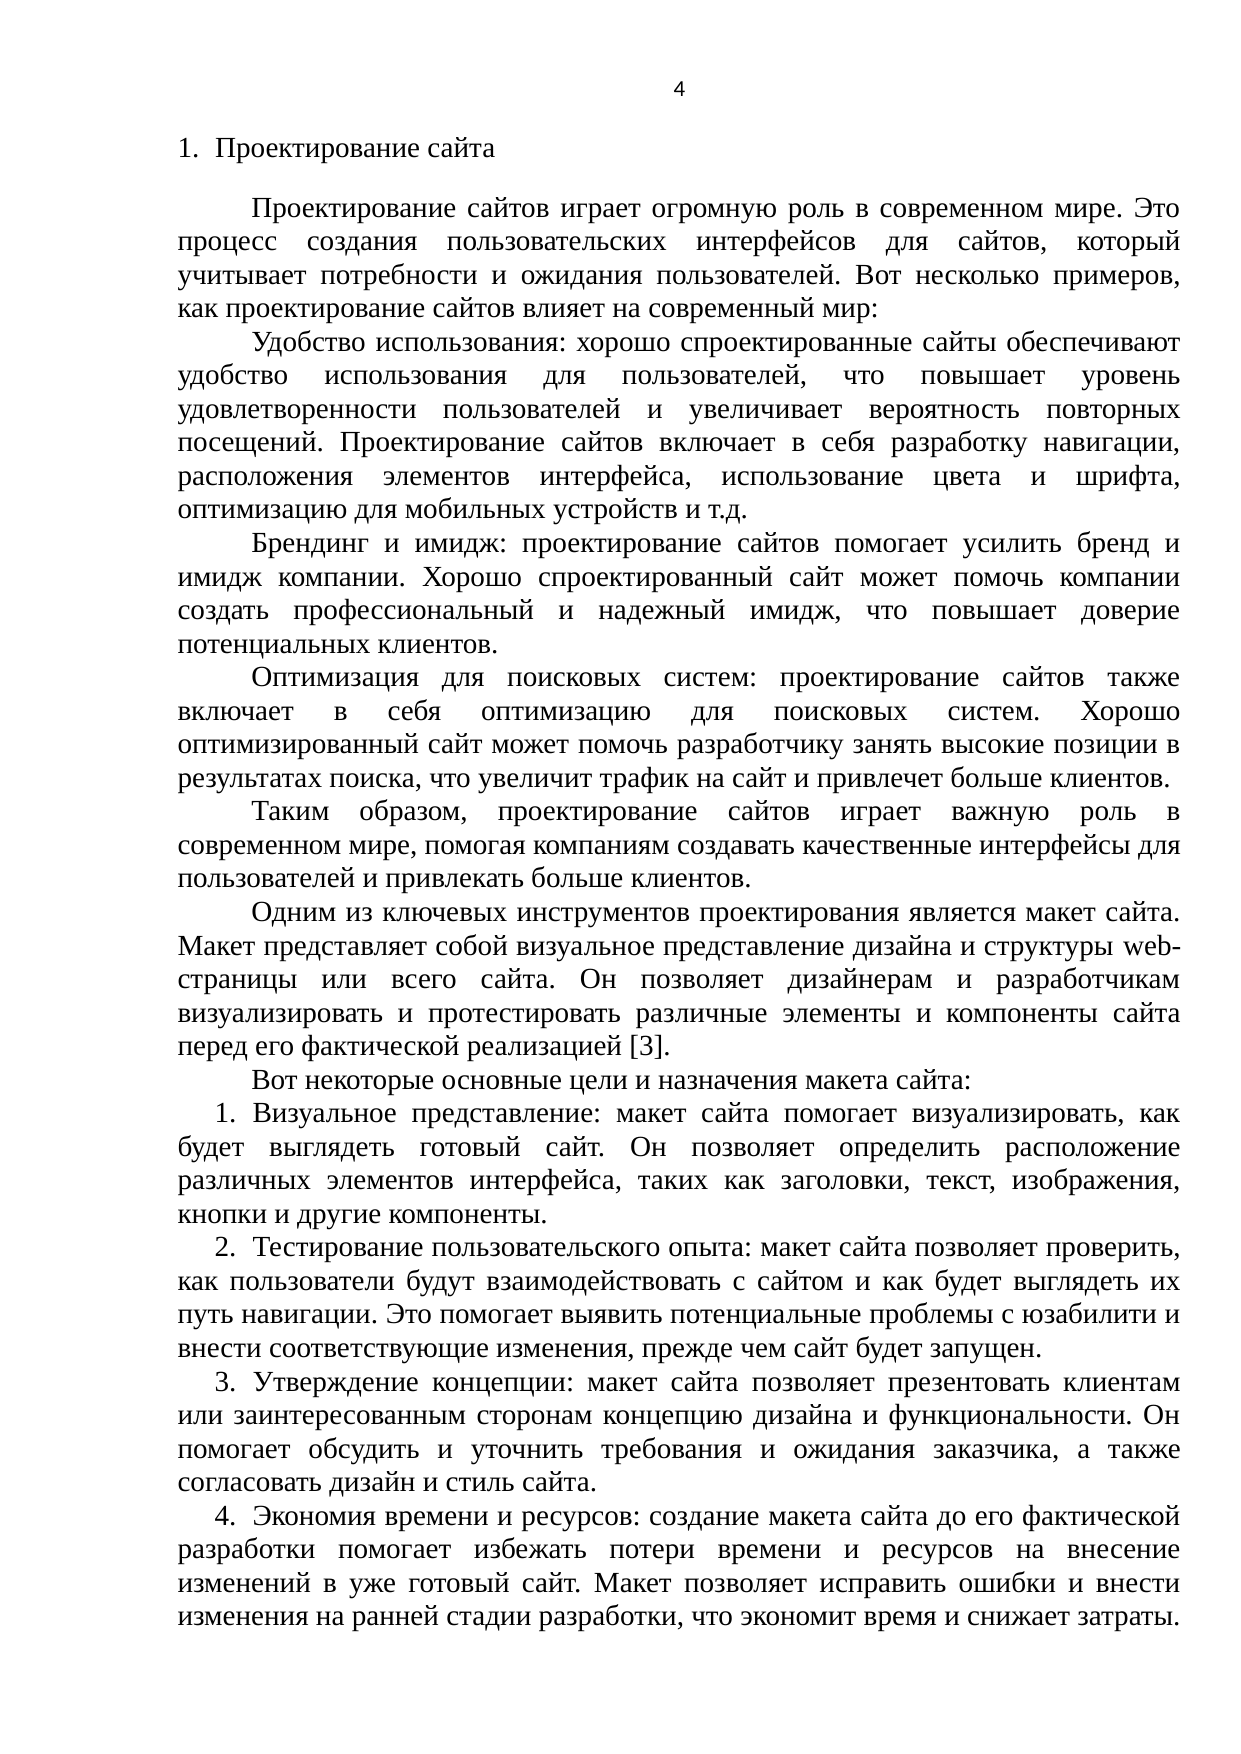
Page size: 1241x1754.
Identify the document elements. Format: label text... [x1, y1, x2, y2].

list Экономия времени и ресурсов: создание макета сайта до его фактической разработки помогает избежать потери времени и ресурсов на внесение изменений в уже готовый сайт. Макет позволяет исправить ошибки и внести изменения на ранней стадии разработки, что экономит время и снижает затраты. [177, 1498, 1181, 1632]
text Оптимизация для поисковых систем: проектирование сайтов также включает в себя оптимизацию для поисковых систем. Хорошо оптимизированный сайт может помочь разработчику занять высокие позиции в результатах поиска, что увеличит трафик на сайт и привлечет больше клиентов. [177, 659, 1181, 793]
text Вот некоторые основные цели и назначения макета сайта: [177, 1062, 1181, 1095]
text Проектирование сайтов играет огромную роль в современном мире. Это процесс создания пользовательских интерфейсов для сайтов, который учитывает потребности и ожидания пользователей. Вот несколько примеров, как проектирование сайтов влияет на современный мир: [177, 190, 1181, 324]
list Визуальное представление: макет сайта помогает визуализировать, как будет выглядеть готовый сайт. Он позволяет определить расположение различных элементов интерфейса, таких как заголовки, текст, изображения, кнопки и другие компоненты. [177, 1095, 1181, 1229]
text Удобство использования: хорошо спроектированные сайты обеспечивают удобство использования для пользователей, что повышает уровень удовлетворенности пользователей и увеличивает вероятность повторных посещений. Проектирование сайтов включает в себя разработку навигации, расположения элементов интерфейса, использование цвета и шрифта, оптимизацию для мобильных устройств и т.д. [177, 324, 1181, 525]
text Одним из ключевых инструментов проектирования является макет сайта. Макет представляет собой визуальное представление дизайна и структуры web-страницы или всего сайта. Он позволяет дизайнерам и разработчикам визуализировать и протестировать различные элементы и компоненты сайта перед его фактической реализацией [3]. [177, 894, 1181, 1062]
text Таким образом, проектирование сайтов играет важную роль в современном мире, помогая компаниям создавать качественные интерфейсы для пользователей и привлекать больше клиентов. [177, 793, 1181, 894]
text Брендинг и имидж: проектирование сайтов помогает усилить бренд и имидж компании. Хорошо спроектированный сайт может помочь компании создать профессиональный и надежный имидж, что повышает доверие потенциальных клиентов. [177, 525, 1181, 659]
list Тестирование пользовательского опыта: макет сайта позволяет проверить, как пользователи будут взаимодействовать с сайтом и как будет выглядеть их путь навигации. Это помогает выявить потенциальные проблемы с юзабилити и внести соответствующие изменения, прежде чем сайт будет запущен. [177, 1229, 1181, 1364]
list Утверждение концепции: макет сайта позволяет презентовать клиентам или заинтересованным сторонам концепцию дизайна и функциональности. Он помогает обсудить и уточнить требования и ожидания заказчика, а также согласовать дизайн и стиль сайта. [177, 1364, 1181, 1498]
subtitle Проектирование сайта [177, 130, 1181, 163]
